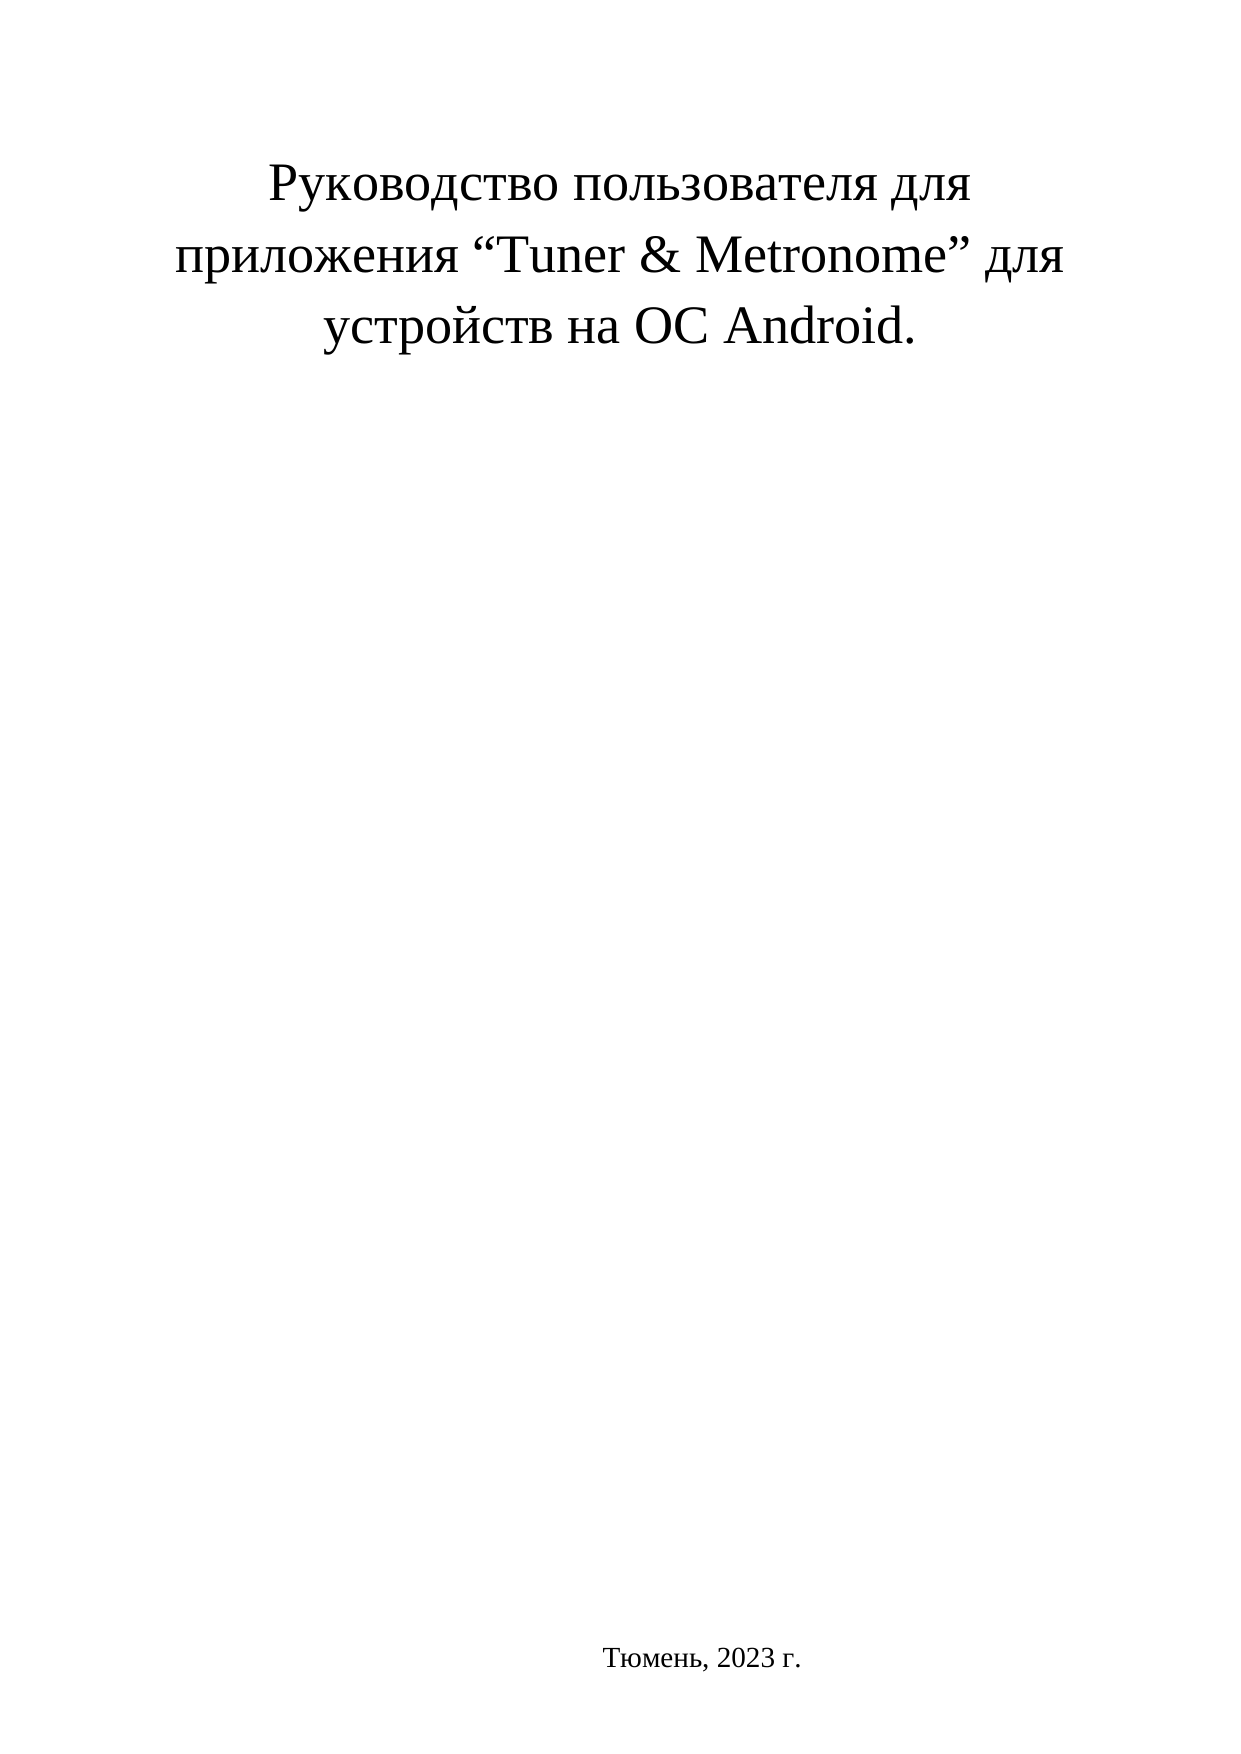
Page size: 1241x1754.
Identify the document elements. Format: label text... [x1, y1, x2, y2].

text Руководство пользователя для приложения “Tuner & Metronome” для устройств на ОС Android. [150, 150, 1090, 355]
